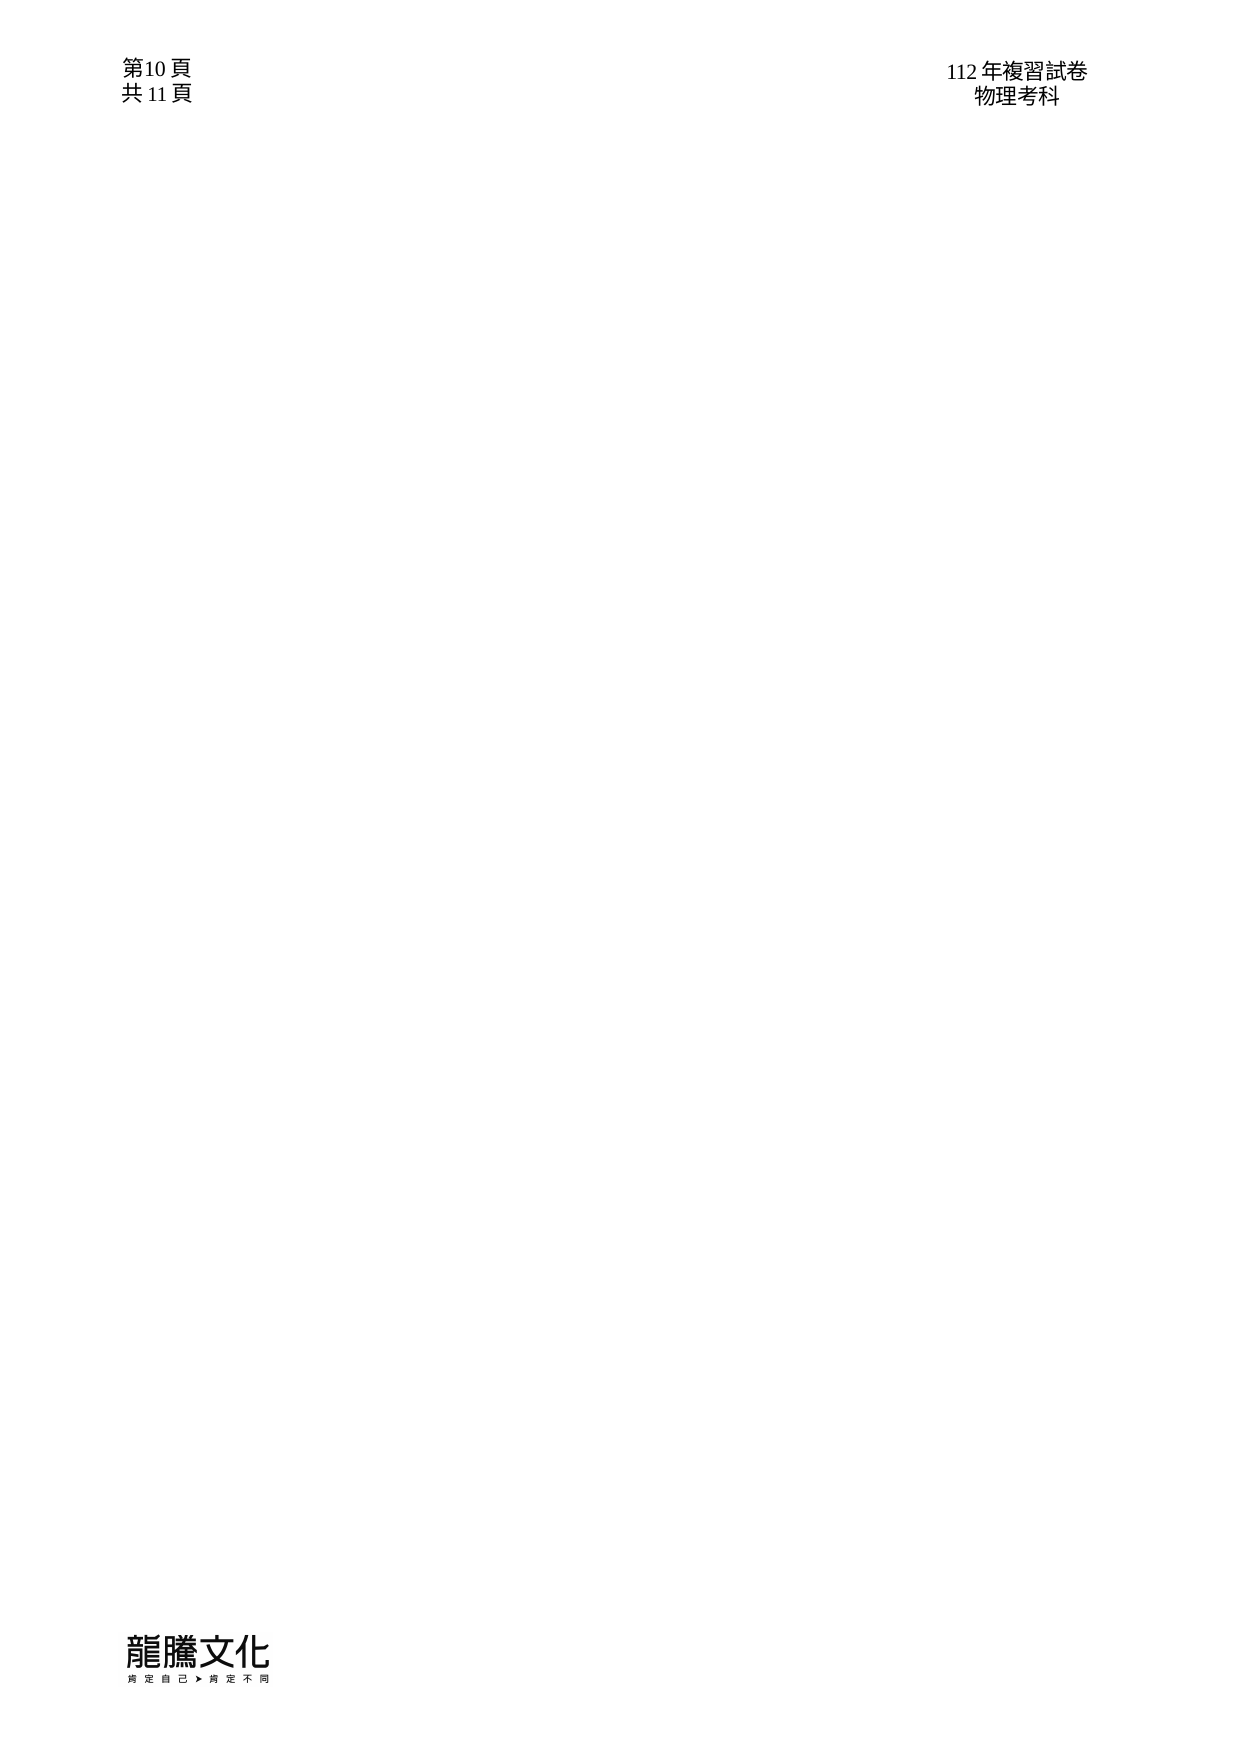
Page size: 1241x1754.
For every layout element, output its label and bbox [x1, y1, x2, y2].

picture [118, 1632, 274, 1687]
